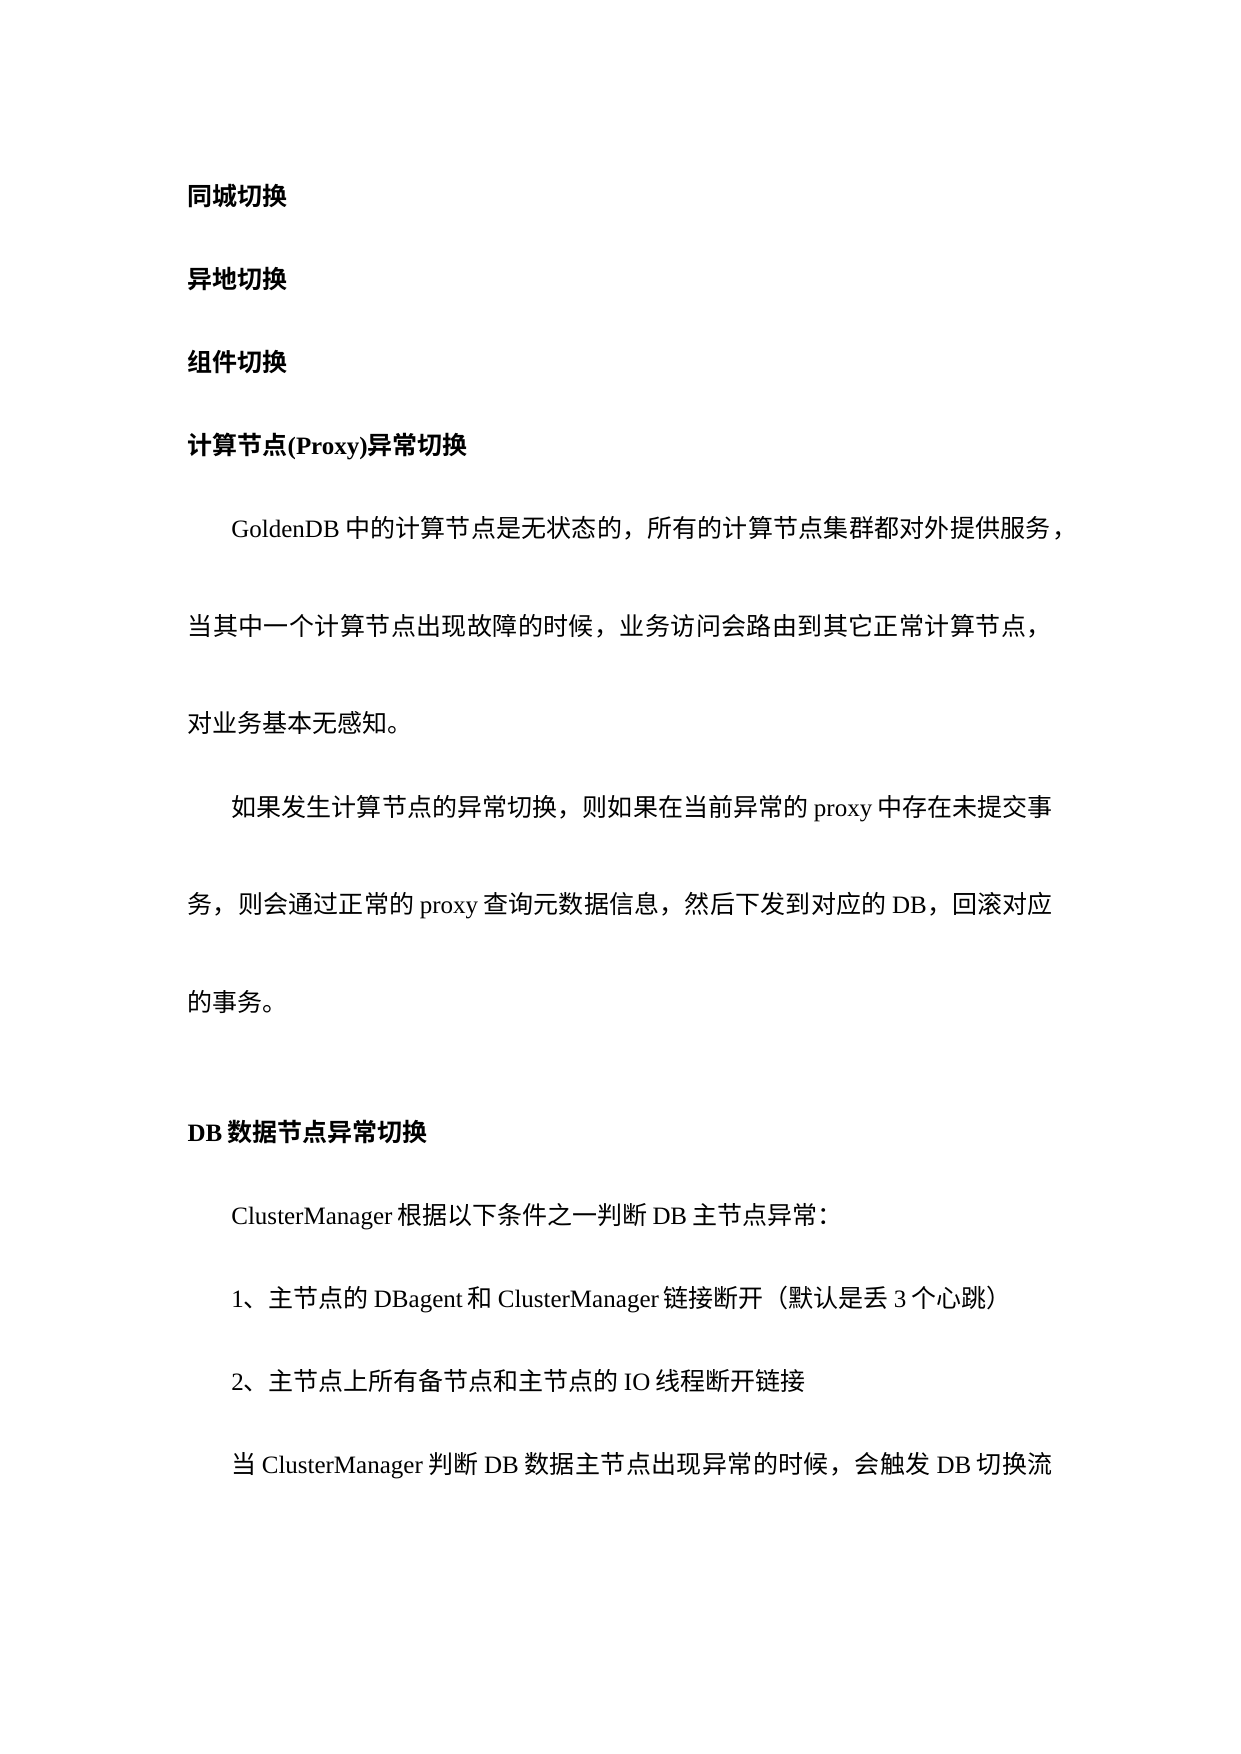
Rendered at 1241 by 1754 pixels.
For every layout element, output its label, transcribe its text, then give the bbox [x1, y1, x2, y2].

subtitle 计算节点(Proxy)异常切换 [187, 411, 1053, 476]
text GoldenDB中的计算节点是无状态的，所有的计算节点集群都对外提供服务，当其中一个计算节点出现故障的时候，业务访问会路由到其它正常计算节点，对业务基本无感知。 [187, 494, 1053, 754]
subtitle 异地切换 [187, 245, 1053, 310]
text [187, 1430, 1053, 1495]
subtitle DB数据节点异常切换 [187, 1098, 1053, 1163]
subtitle 组件切换 [187, 328, 1053, 393]
text 2、主节点上所有备节点和主节点的IO线程断开链接 [187, 1347, 1053, 1412]
text 1、主节点的DBagent和ClusterManager链接断开（默认是丢3个心跳） [187, 1264, 1053, 1329]
subtitle 同城切换 [187, 162, 1053, 227]
text ClusterManager根据以下条件之一判断DB主节点异常： [187, 1181, 1053, 1246]
text 如果发生计算节点的异常切换，则如果在当前异常的proxy中存在未提交事务，则会通过正常的proxy查询元数据信息，然后下发到对应的DB，回滚对应的事务。 [187, 773, 1053, 1033]
